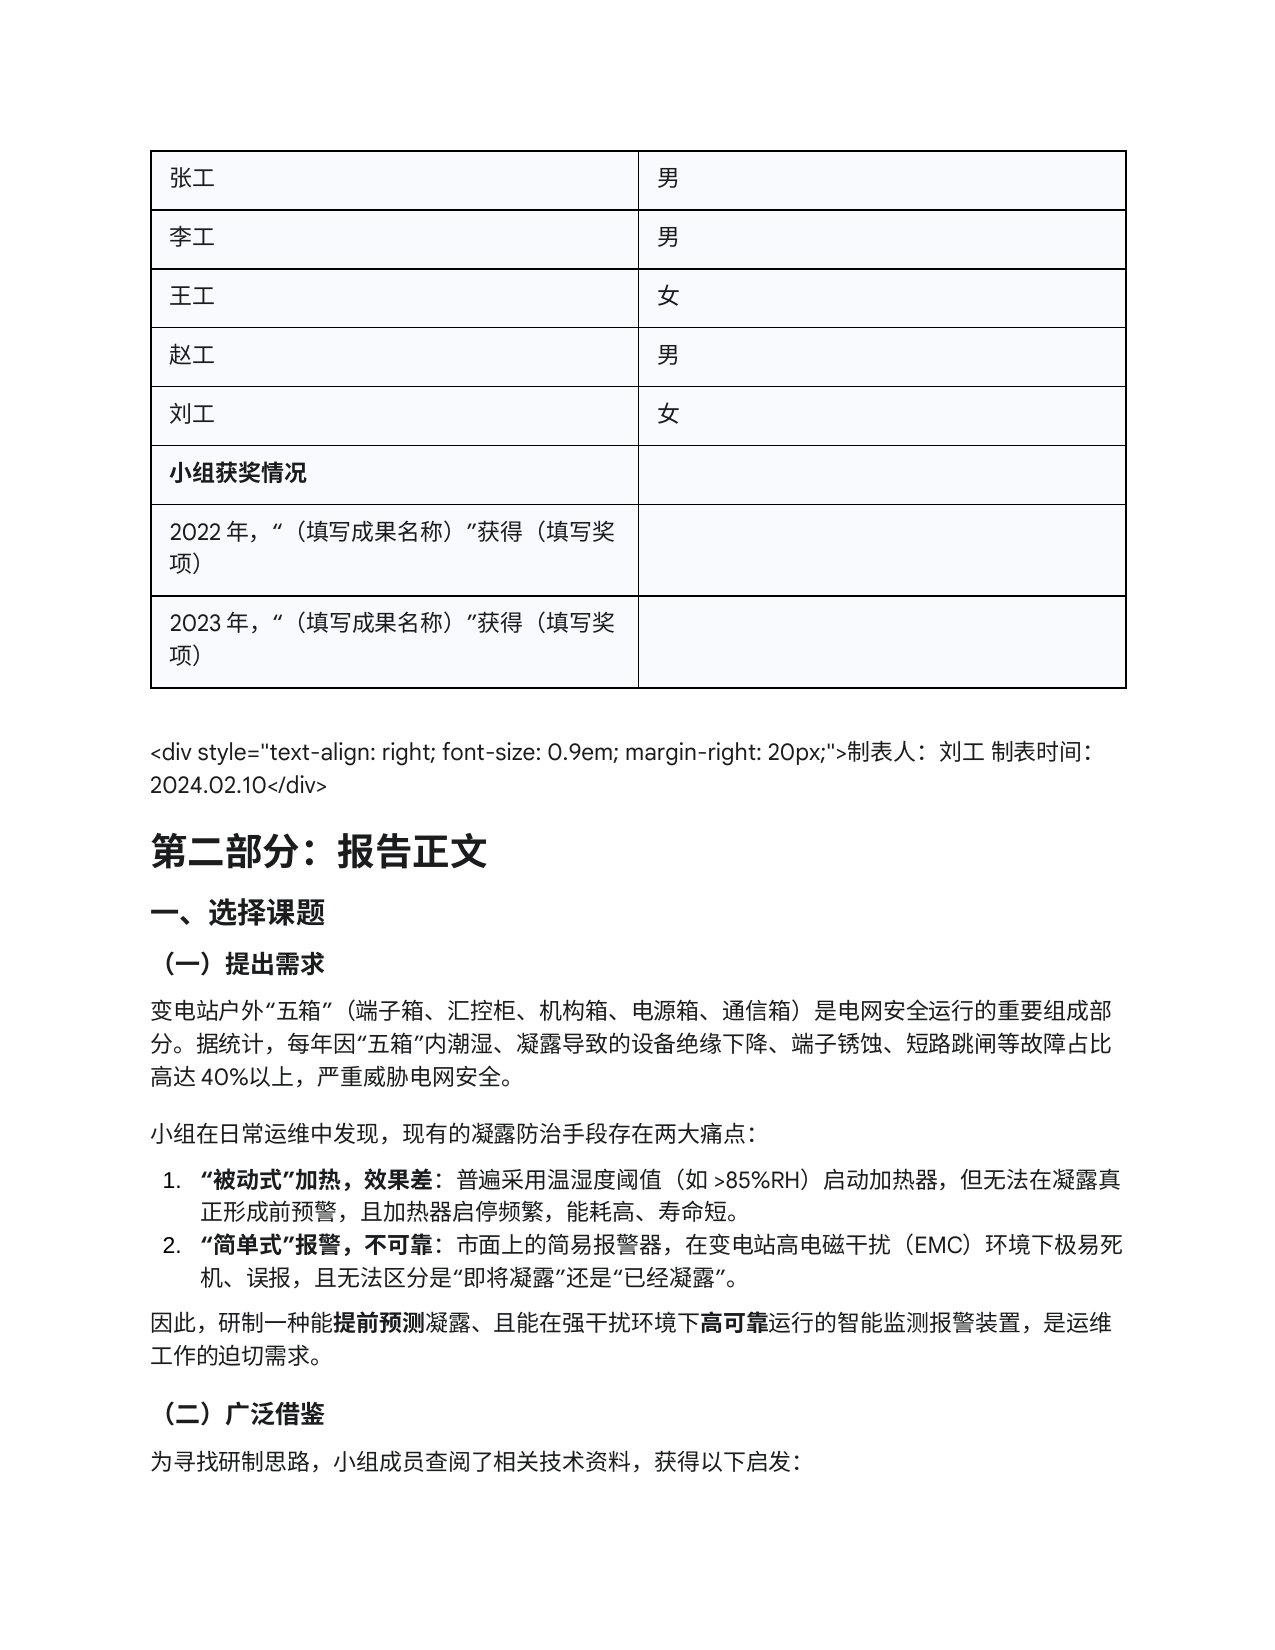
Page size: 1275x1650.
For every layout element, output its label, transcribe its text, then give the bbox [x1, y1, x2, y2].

subtitle 一、选择课题 [150, 895, 1125, 932]
list “简单式”报警，不可靠：市面上的简易报警器，在变电站高电磁干扰（EMC）环境下极易死机、误报，且无法区分是“即将凝露”还是“已经凝露”。 [162, 1231, 1125, 1293]
table_cell 女 [639, 387, 1125, 445]
text 因此，研制一种能提前预测凝露、且能在强干扰环境下高可靠运行的智能监测报警装置，是运维工作的迫切需求。 [150, 1309, 1125, 1371]
text 小组在日常运维中发现，现有的凝露防治手段存在两大痛点： [150, 1121, 1125, 1149]
table_cell [639, 597, 1125, 687]
table_cell 小组获奖情况 [152, 446, 638, 504]
text 为寻找研制思路，小组成员查阅了相关技术资料，获得以下启发： [150, 1448, 1125, 1477]
subtitle 第二部分：报告正文 [150, 829, 1125, 876]
table_cell 刘工 [152, 387, 638, 445]
table_cell 男 [639, 328, 1125, 386]
table_cell 男 [639, 152, 1125, 209]
table_cell [639, 446, 1125, 504]
subtitle （二）广泛借鉴 [150, 1399, 1125, 1431]
list “被动式”加热，效果差：普遍采用温湿度阈值（如 >85%RH）启动加热器，但无法在凝露真正形成前预警，且加热器启停频繁，能耗高、寿命短。 [162, 1166, 1125, 1227]
table_cell 女 [639, 270, 1125, 327]
table_cell 男 [639, 211, 1125, 268]
table_cell 张工 [152, 152, 638, 209]
table_cell 2023年，“（填写成果名称）”获得（填写奖项） [152, 597, 638, 687]
table_cell 2022年，“（填写成果名称）”获得（填写奖项） [152, 505, 638, 595]
text <div style="text-align: right; font-size: 0.9em; margin-right: 20px;">制表人：刘工 制表时间：2024.02.10</div> [150, 739, 1125, 800]
table_cell [639, 505, 1125, 595]
table_cell 李工 [152, 211, 638, 268]
subtitle （一）提出需求 [150, 949, 1125, 981]
text 变电站户外“五箱”（端子箱、汇控柜、机构箱、电源箱、通信箱）是电网安全运行的重要组成部分。据统计，每年因“五箱”内潮湿、凝露导致的设备绝缘下降、端子锈蚀、短路跳闸等故障占比高达40%以上，严重威胁电网安全。 [150, 997, 1125, 1092]
table_cell 赵工 [152, 328, 638, 386]
table_cell 王工 [152, 270, 638, 327]
